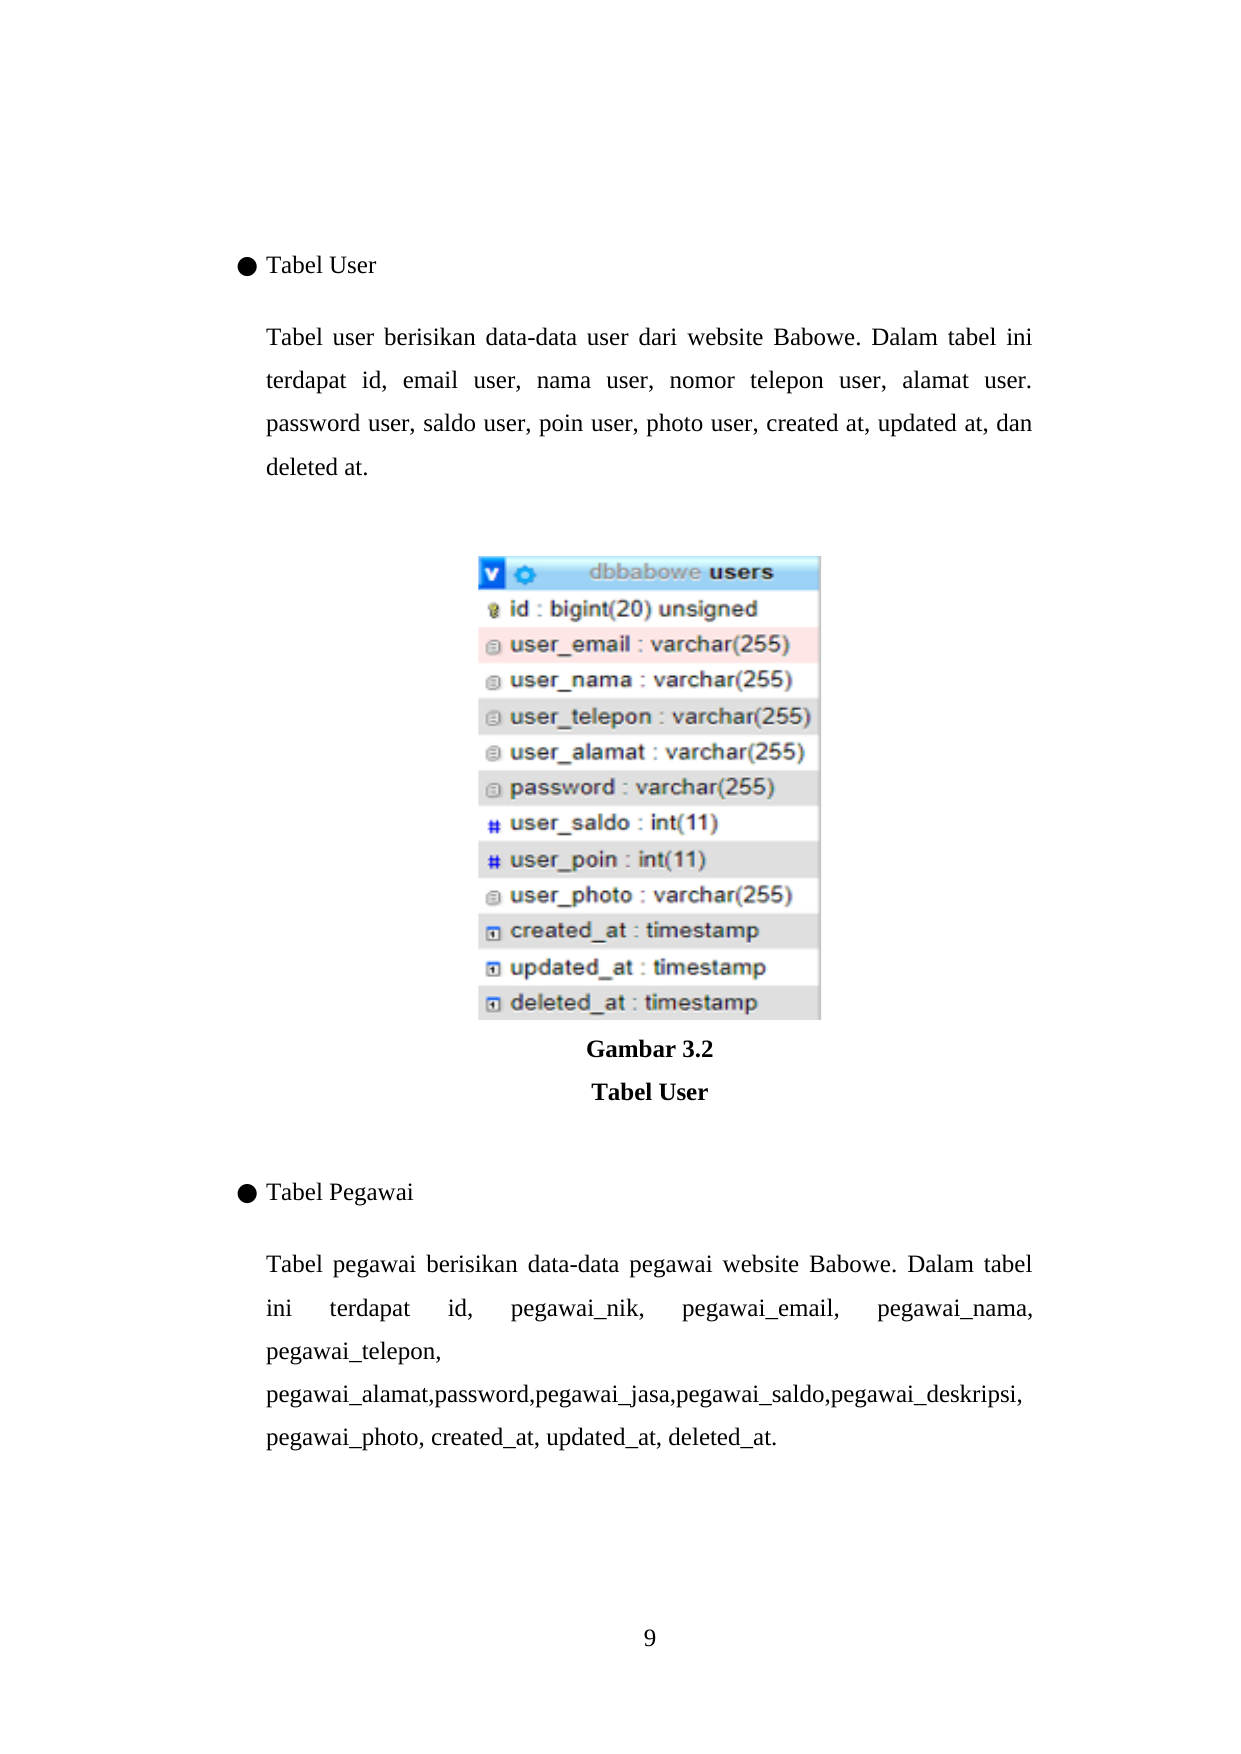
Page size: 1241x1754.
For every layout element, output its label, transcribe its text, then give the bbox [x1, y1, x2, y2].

picture [478, 556, 822, 1020]
list Tabel Pegawai [236, 1163, 1063, 1215]
text Tabel user berisikan data-data user dari website Babowe. Dalam tabel ini terdapat id, email user, nama user, nomor telepon user, alamat user. password user, saldo user, poin user, photo user, created at, updated at, dan deleted at. [266, 322, 1034, 480]
list Tabel User [236, 236, 1063, 287]
text Tabel pegawai berisikan data-data pegawai website Babowe. Dalam tabel ini terdapat id, pegawai_nik, pegawai_email, pegawai_nama, pegawai_telepon, pegawai_alamat,password,pegawai_jasa,pegawai_saldo,pegawai_deskripsi,pegawai_photo, created_at, updated_at, deleted_at. [266, 1249, 1034, 1451]
text Gambar 3.2 Tabel User [236, 1034, 1063, 1106]
